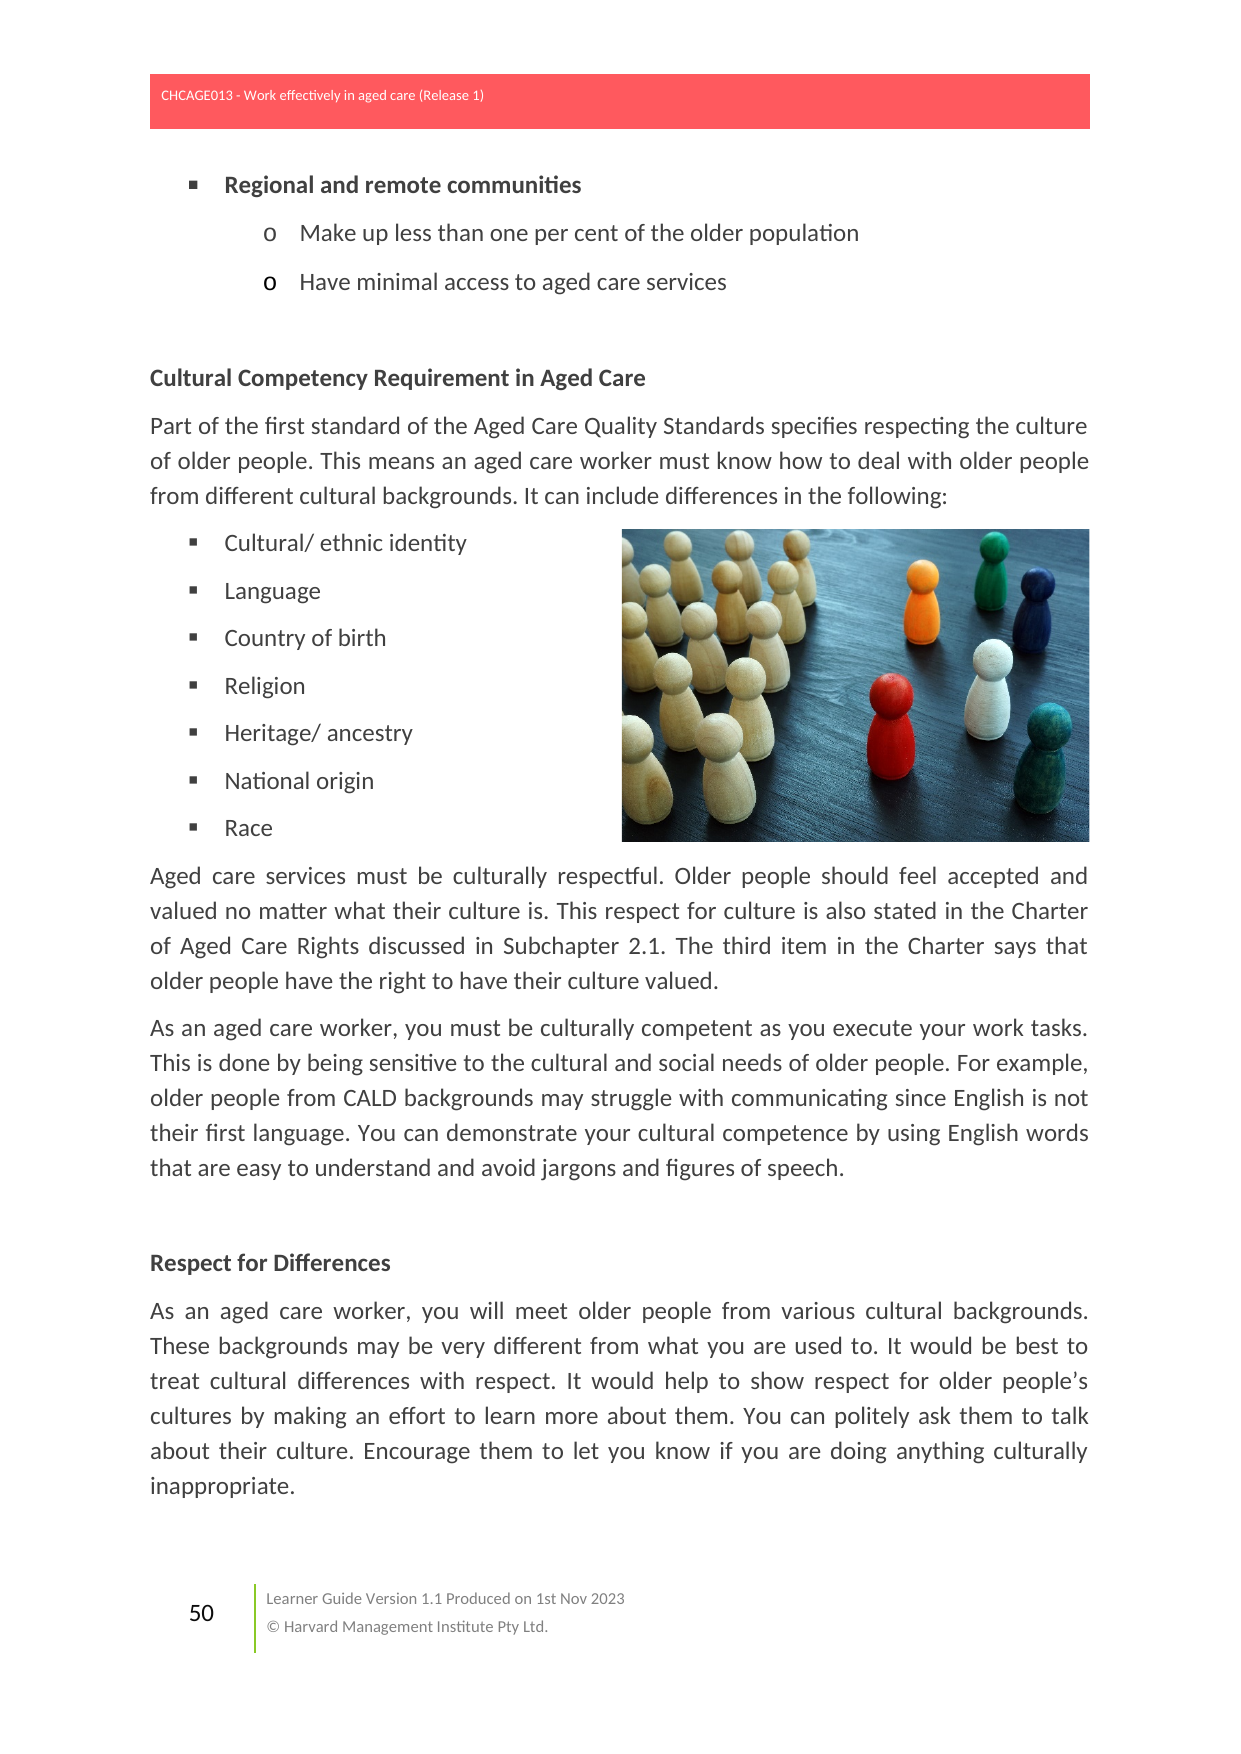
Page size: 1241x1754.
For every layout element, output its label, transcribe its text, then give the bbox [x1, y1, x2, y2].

text Cultural Competency Requirement in Aged Care [150, 362, 1090, 393]
text Respect for Differences [150, 1247, 1090, 1278]
list Heritage/ ancestry [187, 717, 621, 748]
text As an aged care worker, you will meet older people from various cultural backgrounds. These backgrounds may be very different from what you are used to. It would be best to treat cultural differences with respect. It would help to show respect for older people’s cultures by making an effort to learn more about them. You can politely ask them to talk about their culture. Encourage them to let you know if you are doing anything culturally inappropriate. [150, 1295, 1090, 1500]
list Religion [187, 670, 621, 700]
list Country of birth [187, 622, 621, 653]
text As an aged care worker, you must be culturally competent as you execute your work tasks. This is done by being sensitive to the cultural and social needs of older people. For example, older people from CALD backgrounds may struggle with communicating since English is not their first language. You can demonstrate your cultural competence by using English words that are easy to understand and avoid jargons and figures of speech. [150, 1012, 1090, 1183]
list Language [187, 575, 621, 605]
list Make up less than one per cent of the older population [262, 217, 1090, 249]
list Regional and remote communities [187, 169, 1090, 200]
list Race [187, 812, 1090, 843]
text Aged care services must be culturally respectful. Older people should feel accepted and valued no matter what their culture is. This respect for culture is also stated in the Charter of Aged Care Rights discussed in Subchapter 2.1. The third item in the Charter says that older people have the right to have their culture valued. [150, 860, 1090, 995]
list Have minimal access to aged care services [262, 266, 1090, 298]
list Cultural/ ethnic identity [187, 527, 1090, 558]
list National origin [187, 765, 621, 795]
picture [621, 529, 1090, 842]
text Part of the first standard of the Aged Care Quality Standards specifies respecting the culture of older people. This means an aged care worker must know how to deal with older people from different cultural backgrounds. It can include differences in the following: [150, 410, 1090, 510]
